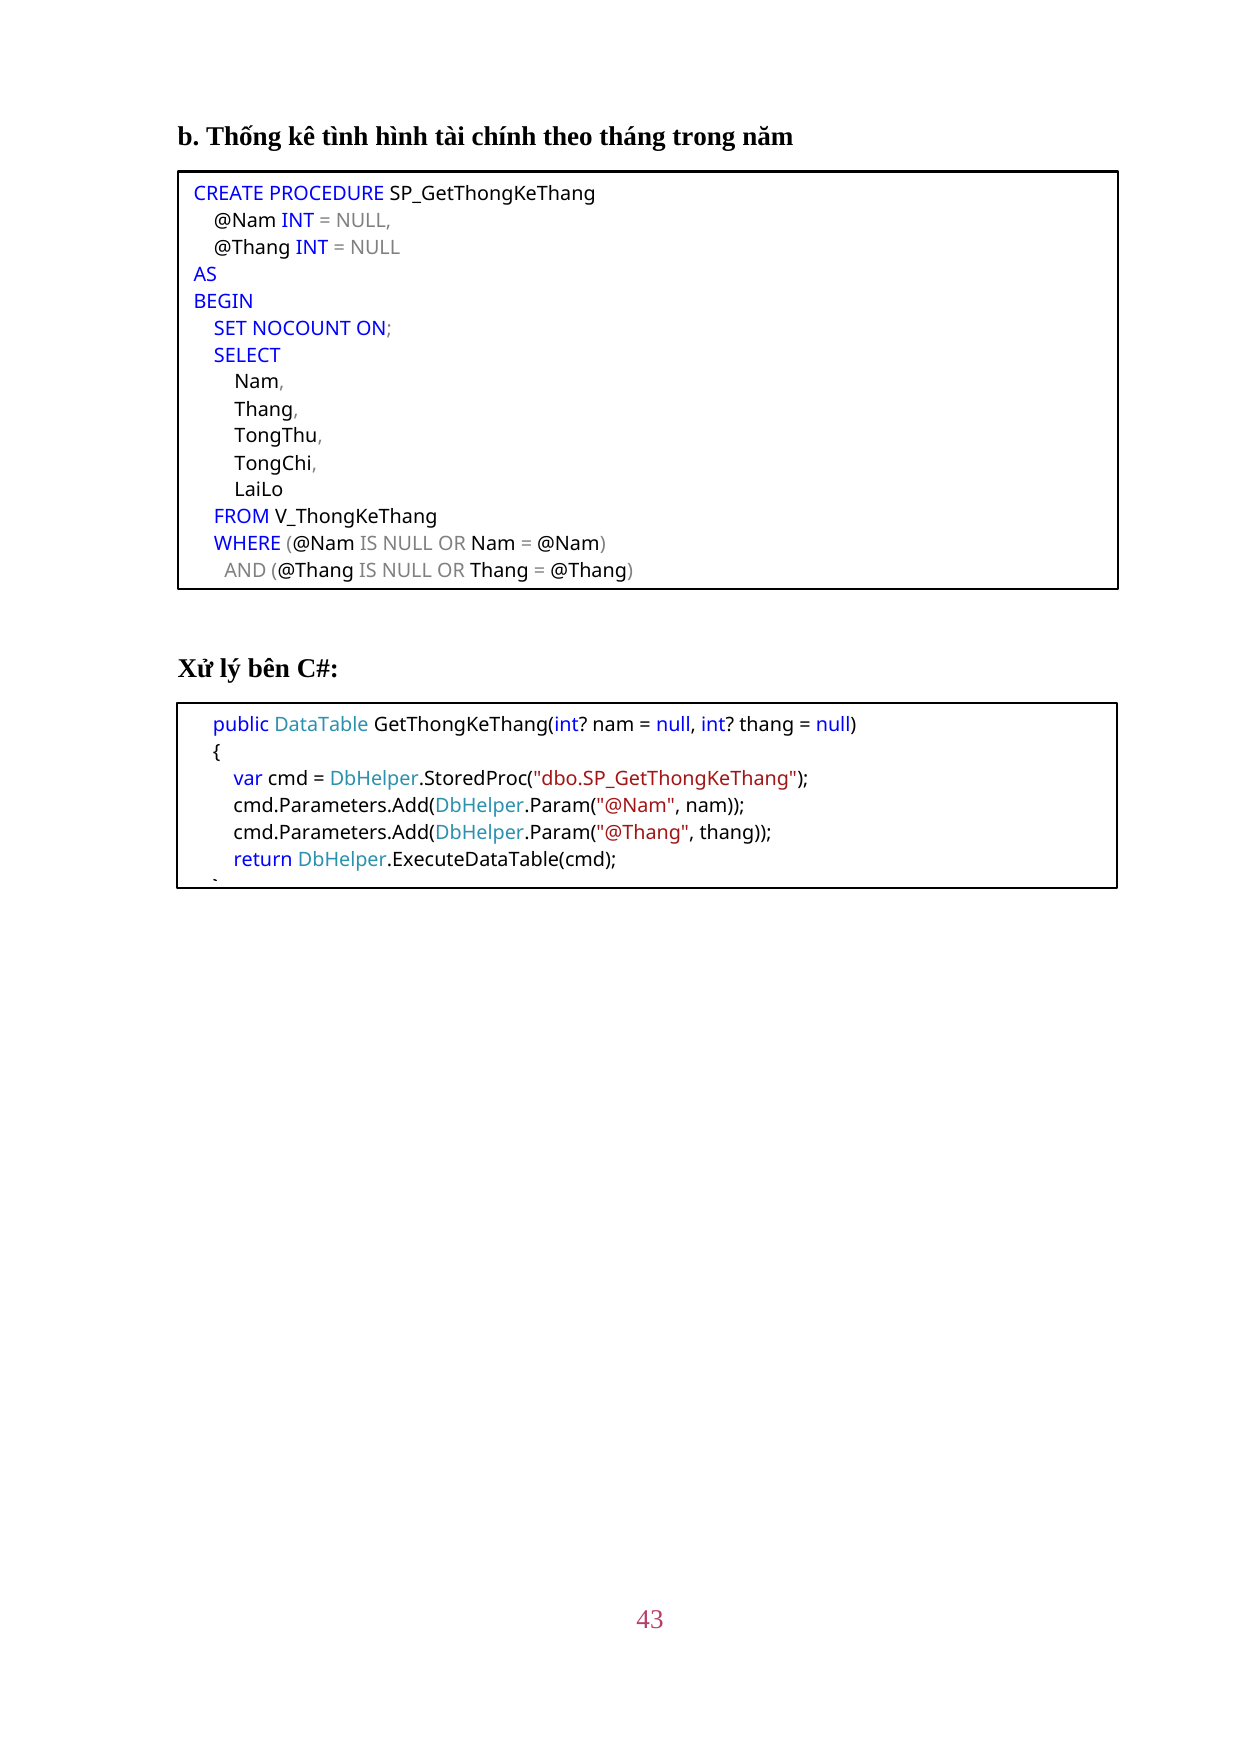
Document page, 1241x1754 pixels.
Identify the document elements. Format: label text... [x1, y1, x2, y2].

text b. Thống kê tình hình tài chính theo tháng trong năm [177, 120, 1122, 151]
text Xử lý bên C#: [177, 652, 1122, 683]
